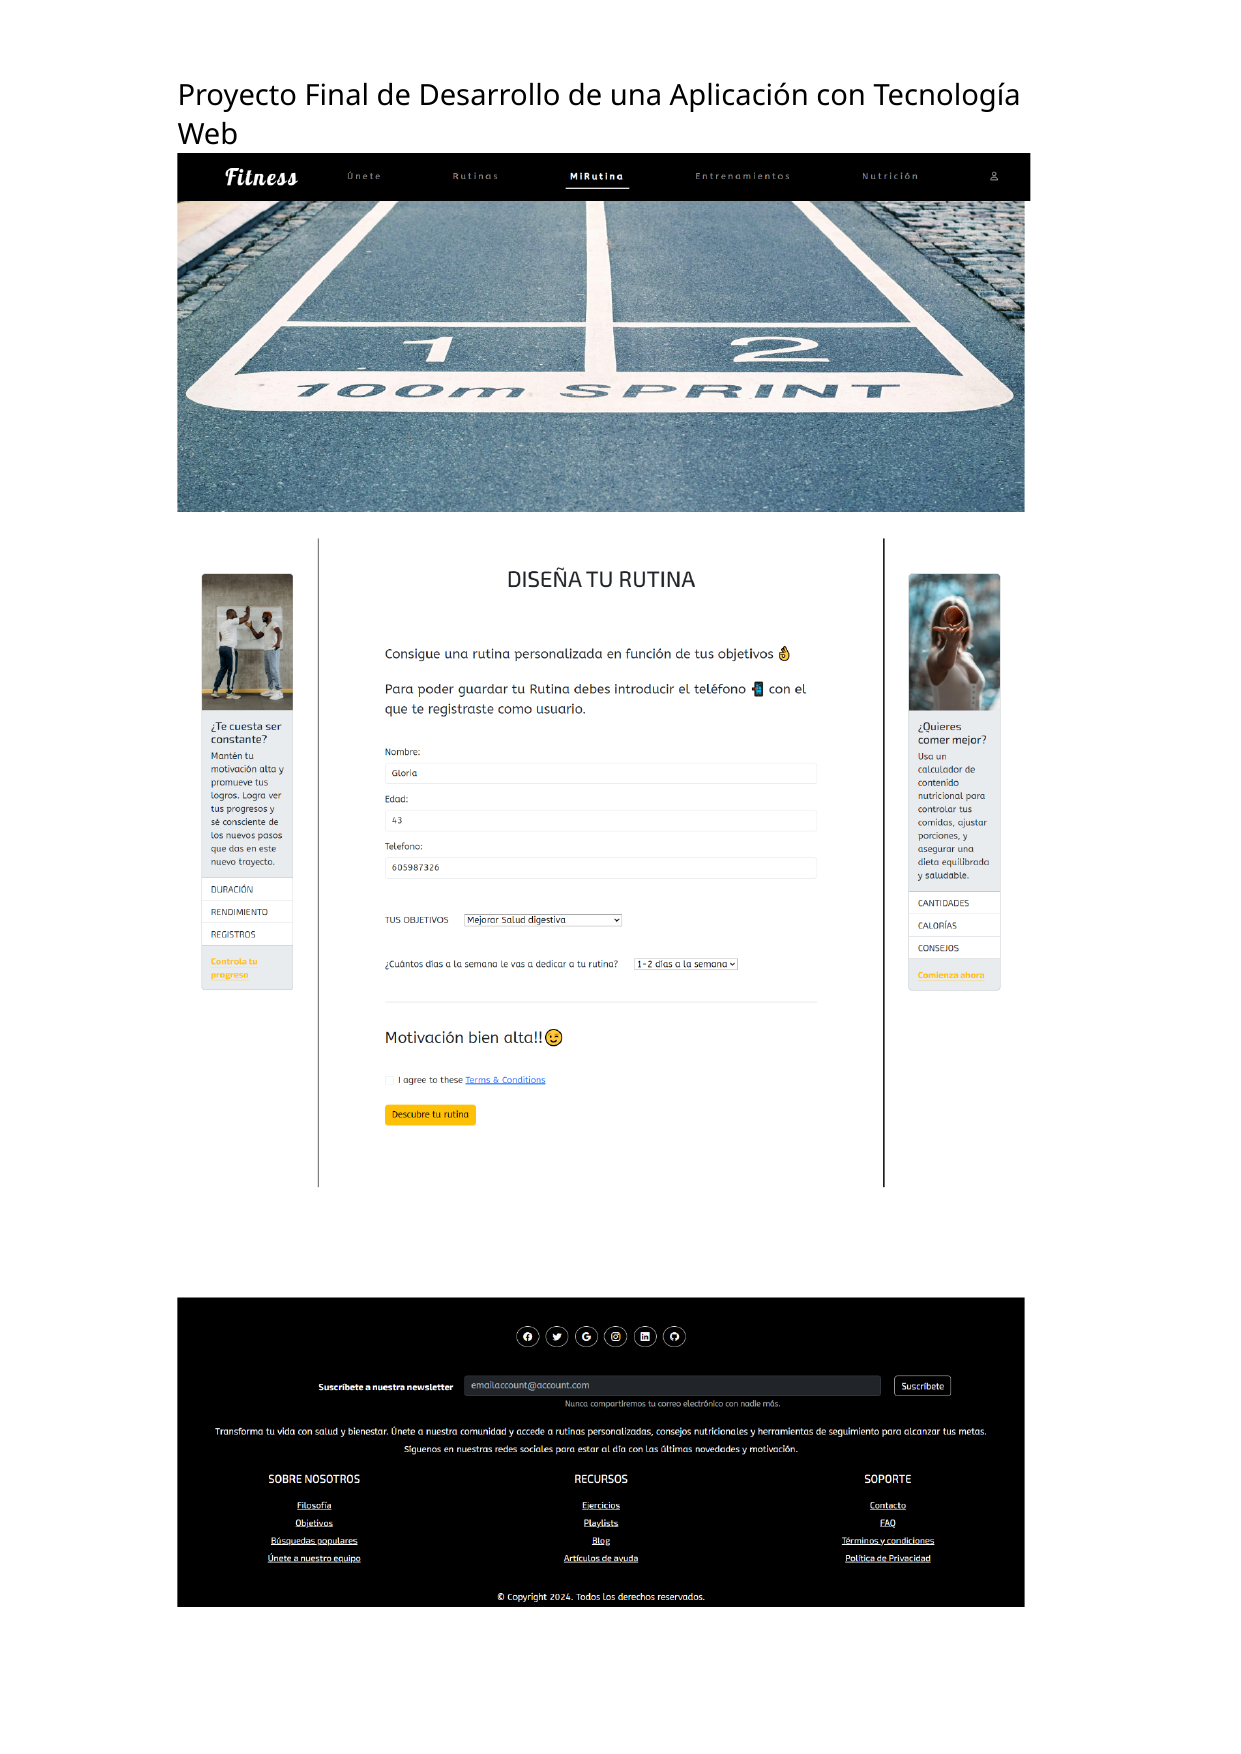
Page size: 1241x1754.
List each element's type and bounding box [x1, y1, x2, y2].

picture [177, 153, 1031, 1607]
